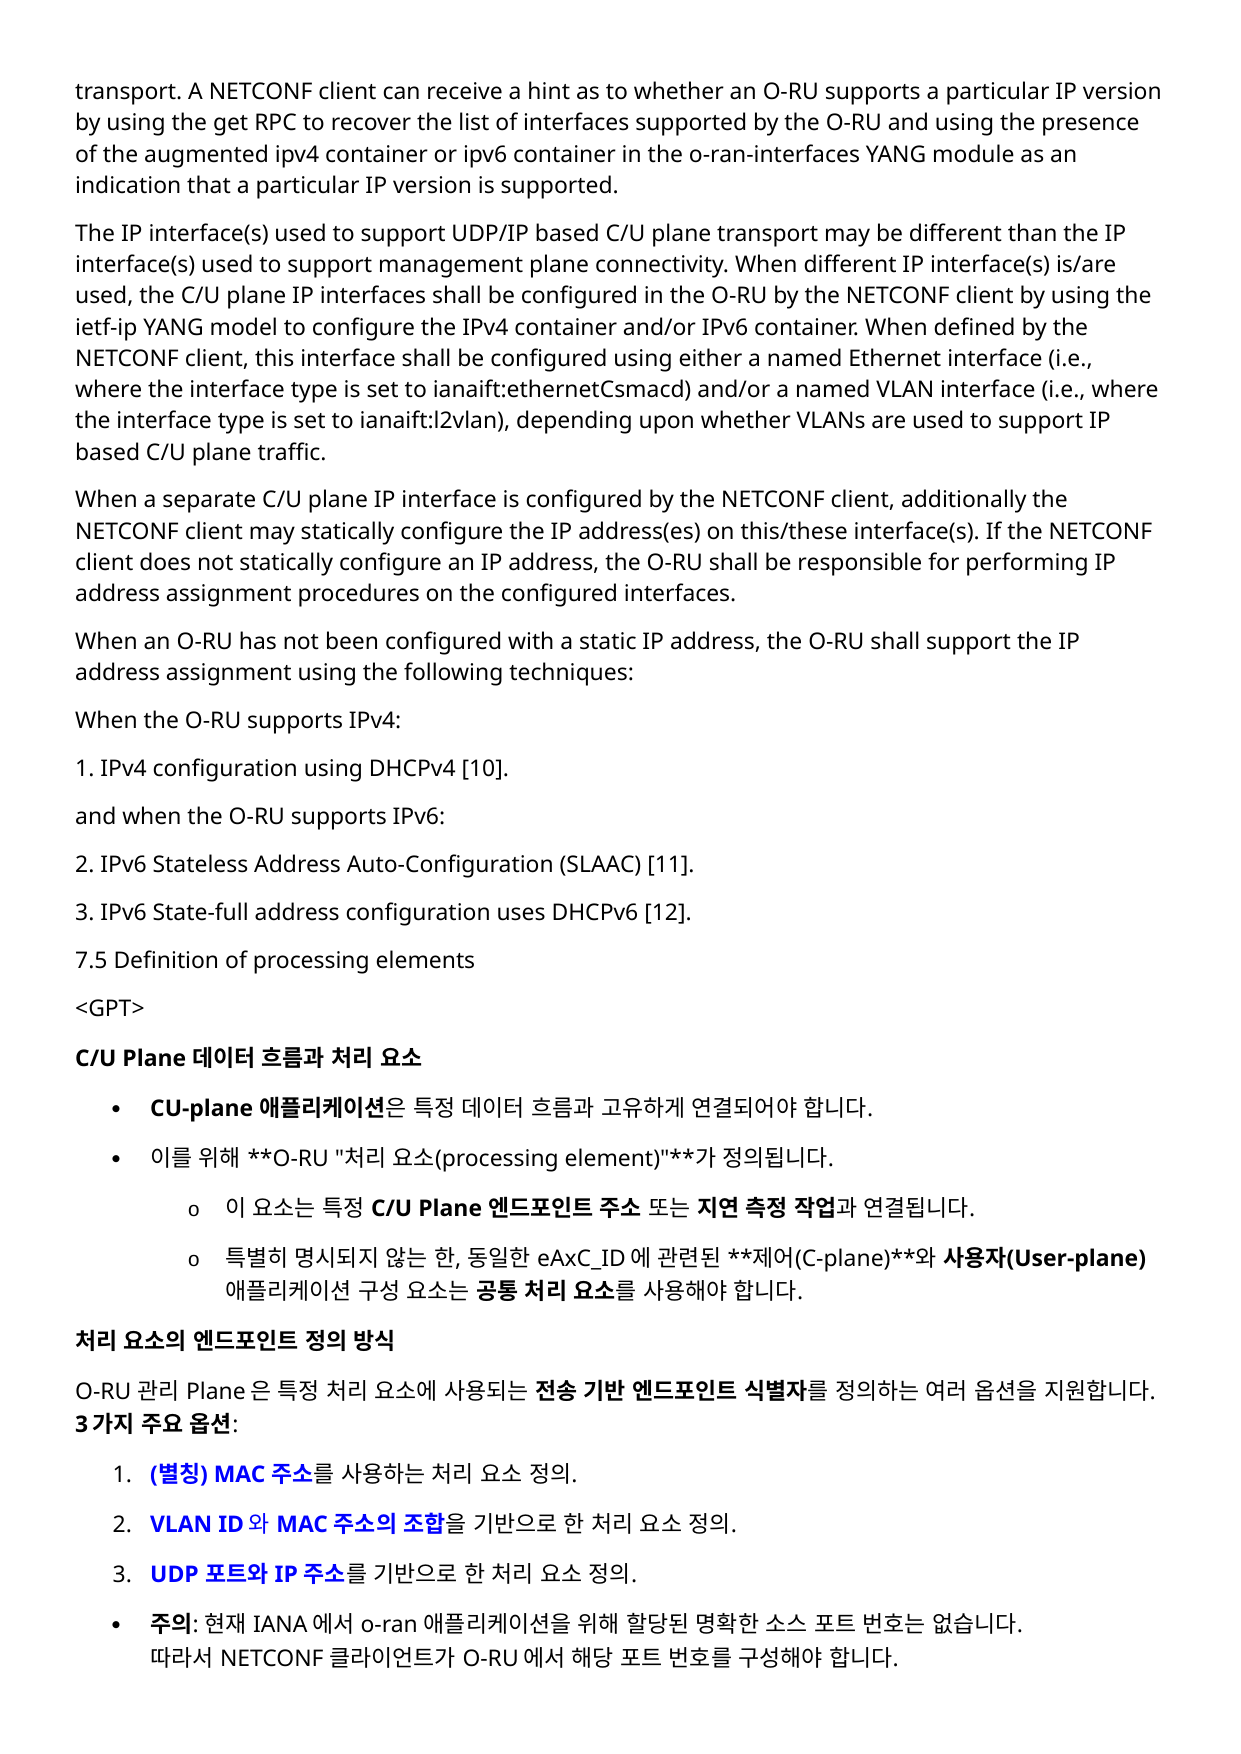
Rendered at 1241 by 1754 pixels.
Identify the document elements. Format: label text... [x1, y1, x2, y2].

text 1. IPv4 configuration using DHCPv4 [10]. [75, 752, 1165, 783]
list VLAN ID와 MAC 주소의 조합을 기반으로 한 처리 요소 정의. [112, 1506, 1165, 1539]
text The IP interface(s) used to support UDP/IP based C/U plane transport may be different than the IP interface(s) used to support management plane connectivity. When different IP interface(s) is/are used, the C/U plane IP interfaces shall be configured in the O-RU by the NETCONF client by using the ietf-ip YANG model to configure the IPv4 container and/or IPv6 container. When defined by the NETCONF client, this interface shall be configured using either a named Ethernet interface (i.e., where the interface type is set to ianaift:ethernetCsmacd) and/or a named VLAN interface (i.e., where the interface type is set to ianaift:l2vlan), depending upon whether VLANs are used to support IP based C/U plane traffic. [75, 217, 1165, 467]
text 3. IPv6 State-full address configuration uses DHCPv6 [12]. [75, 896, 1165, 927]
list UDP 포트와 IP 주소를 기반으로 한 처리 요소 정의. [112, 1556, 1165, 1589]
list CU-plane 애플리케이션은 특정 데이터 흐름과 고유하게 연결되어야 합니다. [112, 1089, 1165, 1123]
text When the O-RU supports IPv4: [75, 704, 1165, 735]
text When an O-RU has not been configured with a static IP address, the O-RU shall support the IP address assignment using the following techniques: [75, 625, 1165, 687]
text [75, 75, 1165, 200]
subtitle 7.5 Definition of processing elements [75, 944, 1165, 975]
list (별칭) MAC 주소를 사용하는 처리 요소 정의. [112, 1456, 1165, 1489]
list 이 요소는 특정 C/U Plane 엔드포인트 주소 또는 지연 측정 작업과 연결됩니다. [187, 1189, 1165, 1223]
text When a separate C/U plane IP interface is configured by the NETCONF client, additionally the NETCONF client may statically configure the IP address(es) on this/these interface(s). If the NETCONF client does not statically configure an IP address, the O-RU shall be responsible for performing IP address assignment procedures on the configured interfaces. [75, 483, 1165, 608]
text and when the O-RU supports IPv6: [75, 800, 1165, 831]
list 특별히 명시되지 않는 한, 동일한 eAxC_ID에 관련된 **제어(C-plane)**와 사용자(User-plane) 애플리케이션 구성 요소는 공통 처리 요소를 사용해야 합니다. [187, 1239, 1165, 1306]
text O-RU 관리 Plane은 특정 처리 요소에 사용되는 전송 기반 엔드포인트 식별자를 정의하는 여러 옵션을 지원합니다. 3가지 주요 옵션: [75, 1373, 1165, 1439]
text <GPT> [75, 992, 1165, 1023]
list 이를 위해 **O-RU "처리 요소(processing element)"**가 정의됩니다. [112, 1139, 1165, 1173]
text C/U Plane 데이터 흐름과 처리 요소 [75, 1039, 1165, 1073]
list 주의: 현재 IANA에서 o-ran 애플리케이션을 위해 할당된 명확한 소스 포트 번호는 없습니다. 따라서 NETCONF 클라이언트가 O-RU에서 해당 포트 번호를 구성해야 합니다. [112, 1606, 1165, 1673]
text 처리 요소의 엔드포인트 정의 방식 [75, 1323, 1165, 1356]
text 2. IPv6 Stateless Address Auto-Configuration (SLAAC) [11]. [75, 848, 1165, 879]
